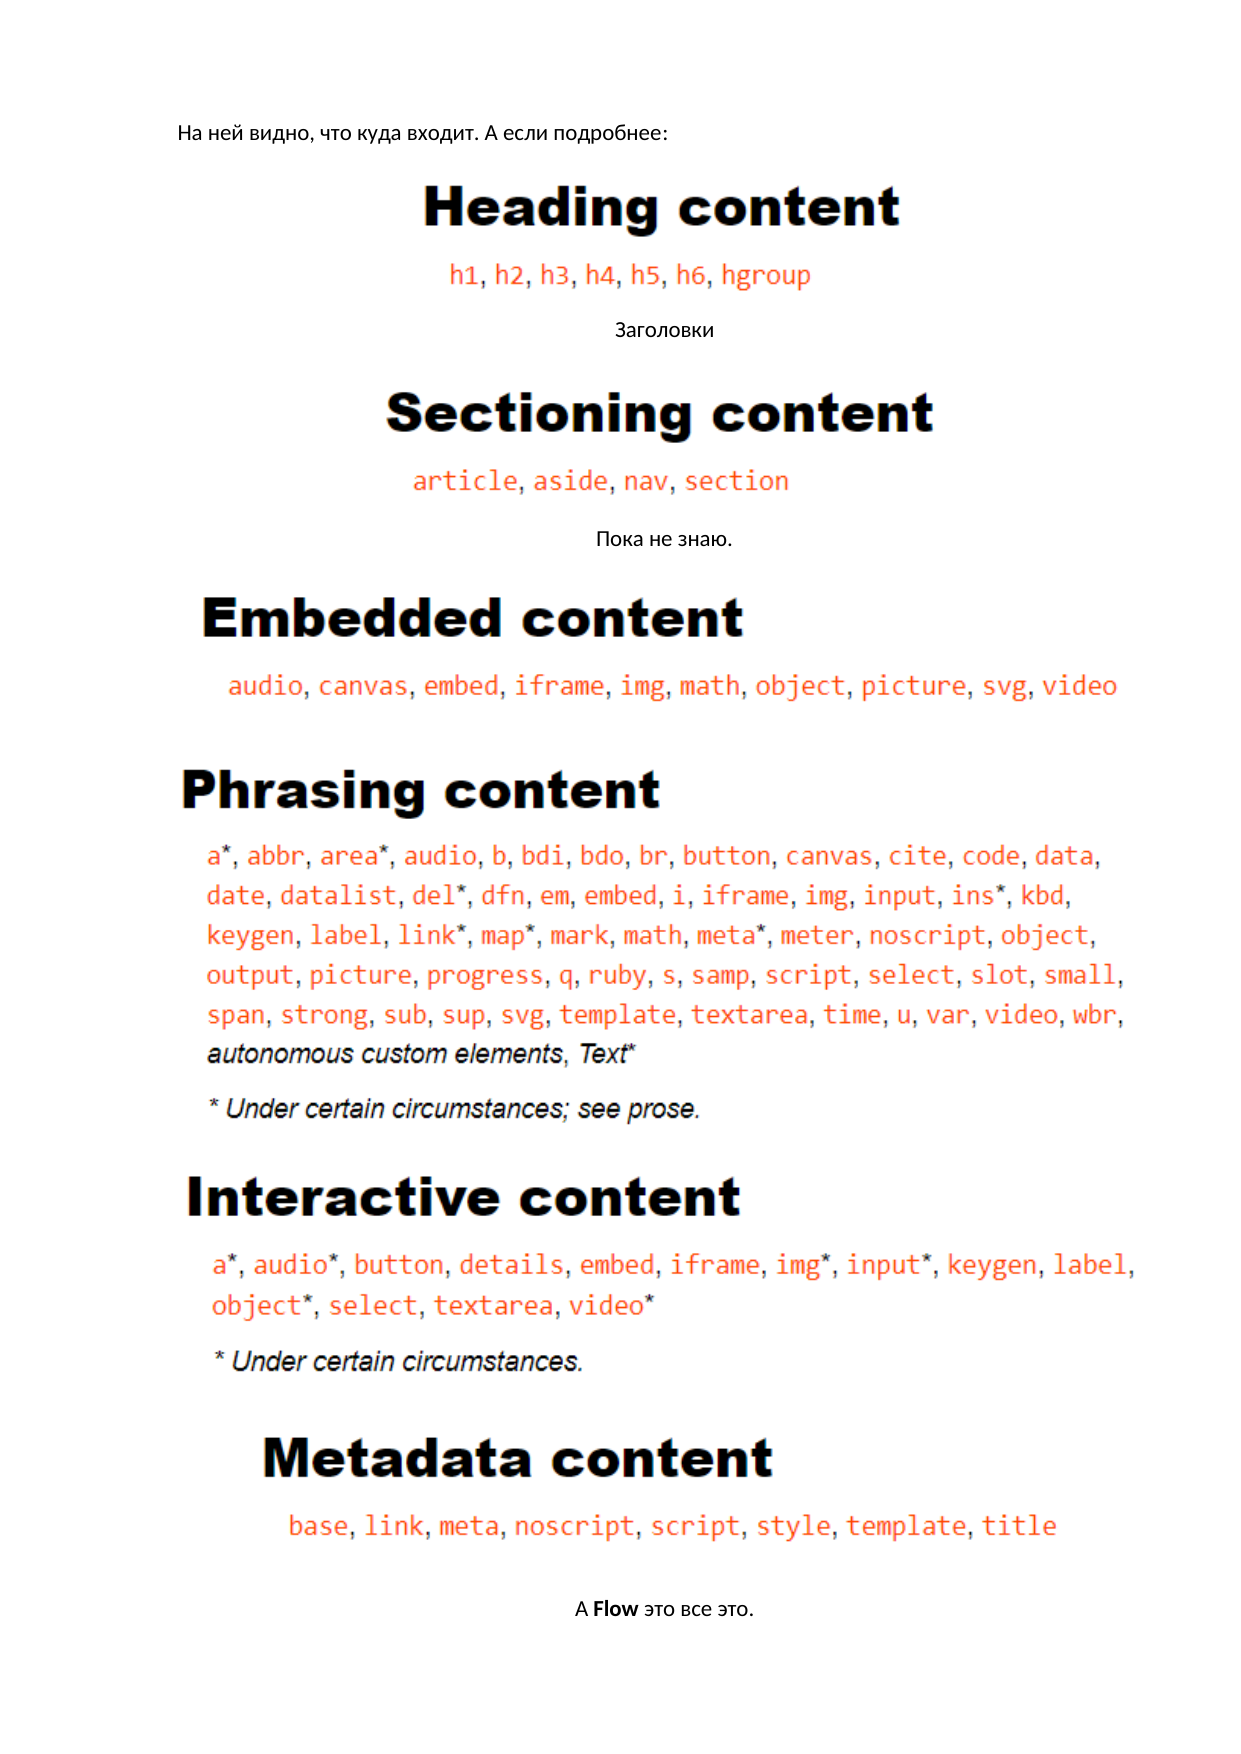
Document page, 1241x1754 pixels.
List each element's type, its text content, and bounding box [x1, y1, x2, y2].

picture [258, 1405, 1070, 1576]
picture [177, 735, 1152, 1129]
picture [411, 165, 918, 297]
text На ней видно, что куда входит. А если подробнее: [177, 118, 1152, 146]
text Заголовки [177, 315, 1152, 343]
text А Flow это все это. [177, 1594, 1152, 1622]
picture [379, 362, 950, 506]
picture [202, 571, 1127, 717]
text Пока не знаю. [177, 524, 1152, 553]
picture [177, 1147, 1152, 1387]
